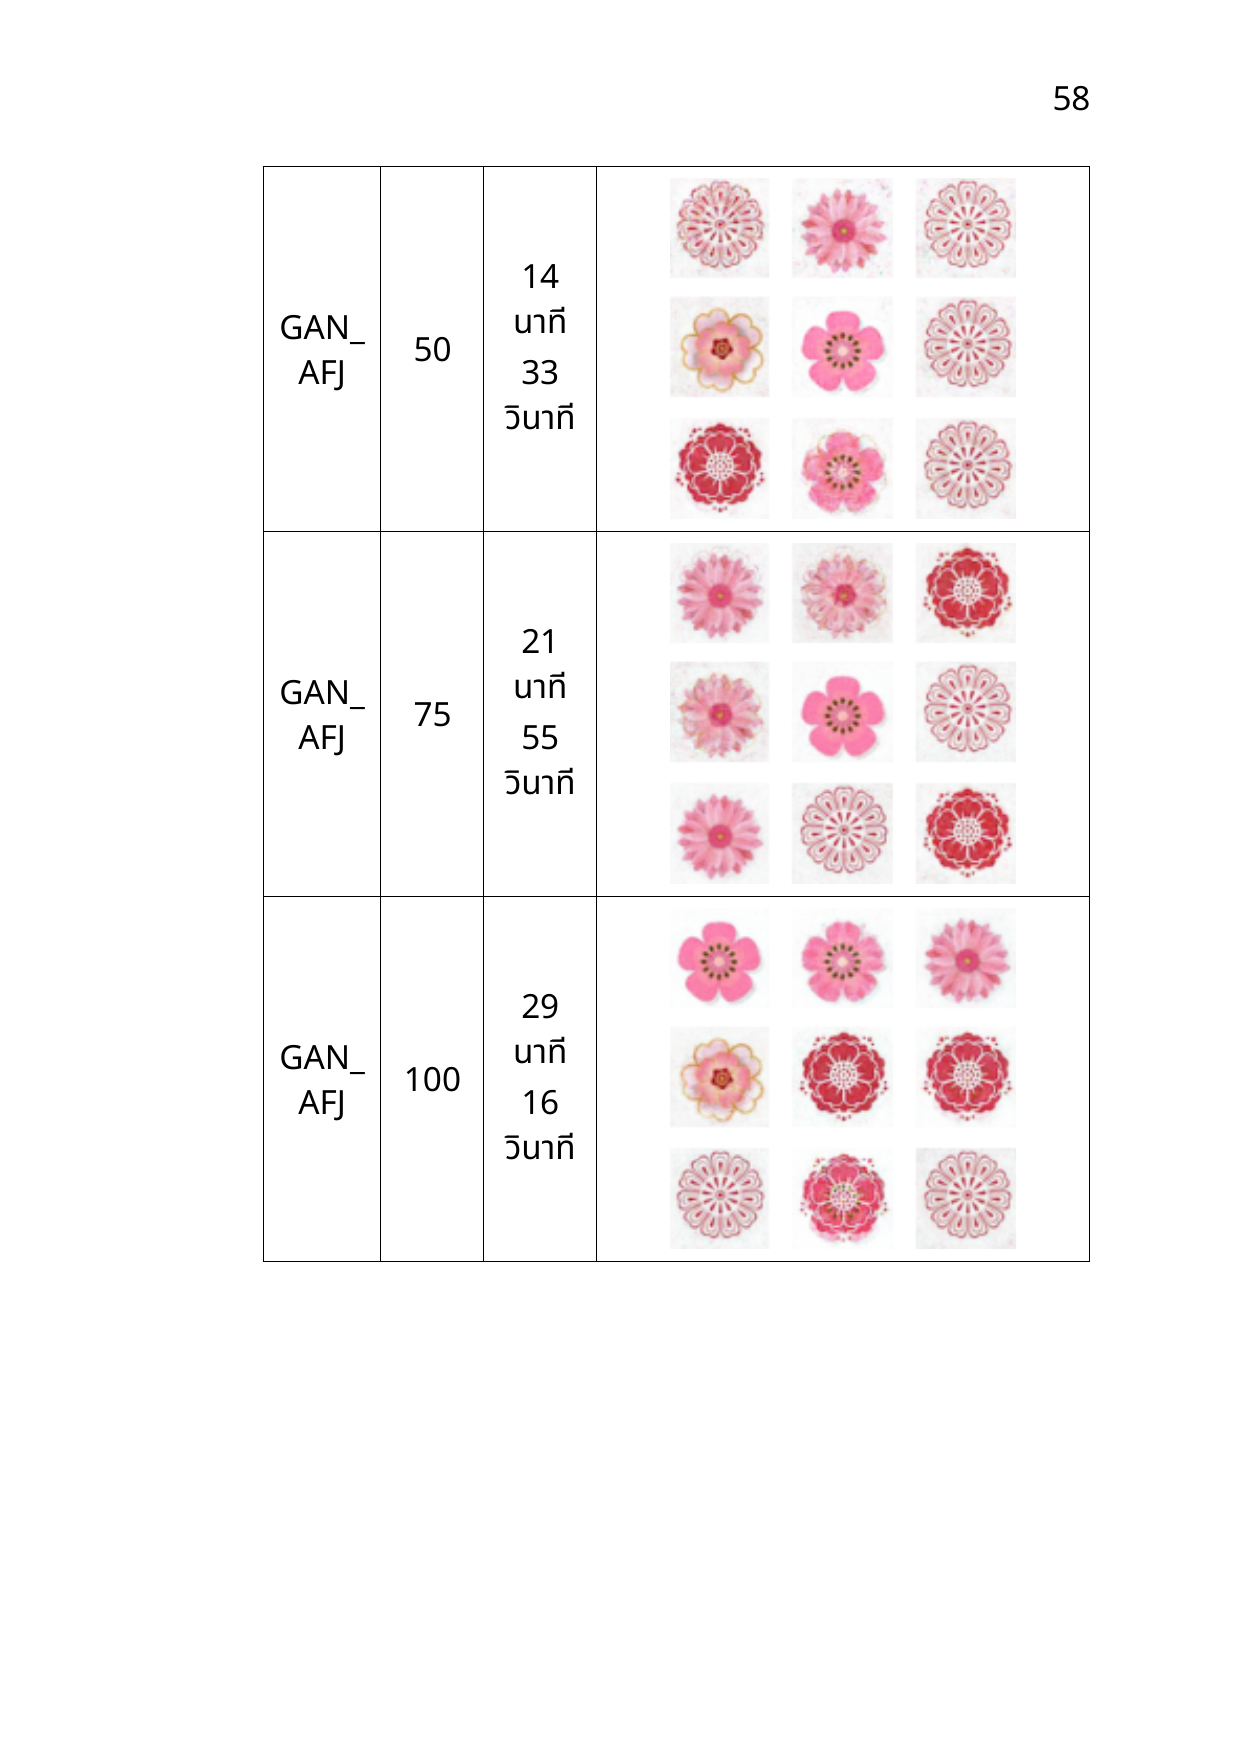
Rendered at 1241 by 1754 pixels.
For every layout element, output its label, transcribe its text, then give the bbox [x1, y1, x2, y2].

picture [670, 908, 1017, 1249]
table_cell 29 นาที 16 วินาที [484, 897, 596, 1261]
picture [670, 543, 1017, 884]
picture [670, 178, 1017, 519]
table_cell 14 นาที 33 วินาที [484, 167, 596, 531]
table_cell 75 [381, 532, 483, 896]
table_cell [597, 532, 1089, 896]
table_cell GAN_AFJ [264, 167, 380, 531]
table_cell 100 [381, 897, 483, 1261]
table_cell [597, 167, 1089, 531]
table_cell [597, 897, 1089, 1261]
table_cell 50 [381, 167, 483, 531]
table_cell GAN_AFJ [264, 532, 380, 896]
table_cell GAN_AFJ [264, 897, 380, 1261]
table_cell 21 นาที 55 วินาที [484, 532, 596, 896]
